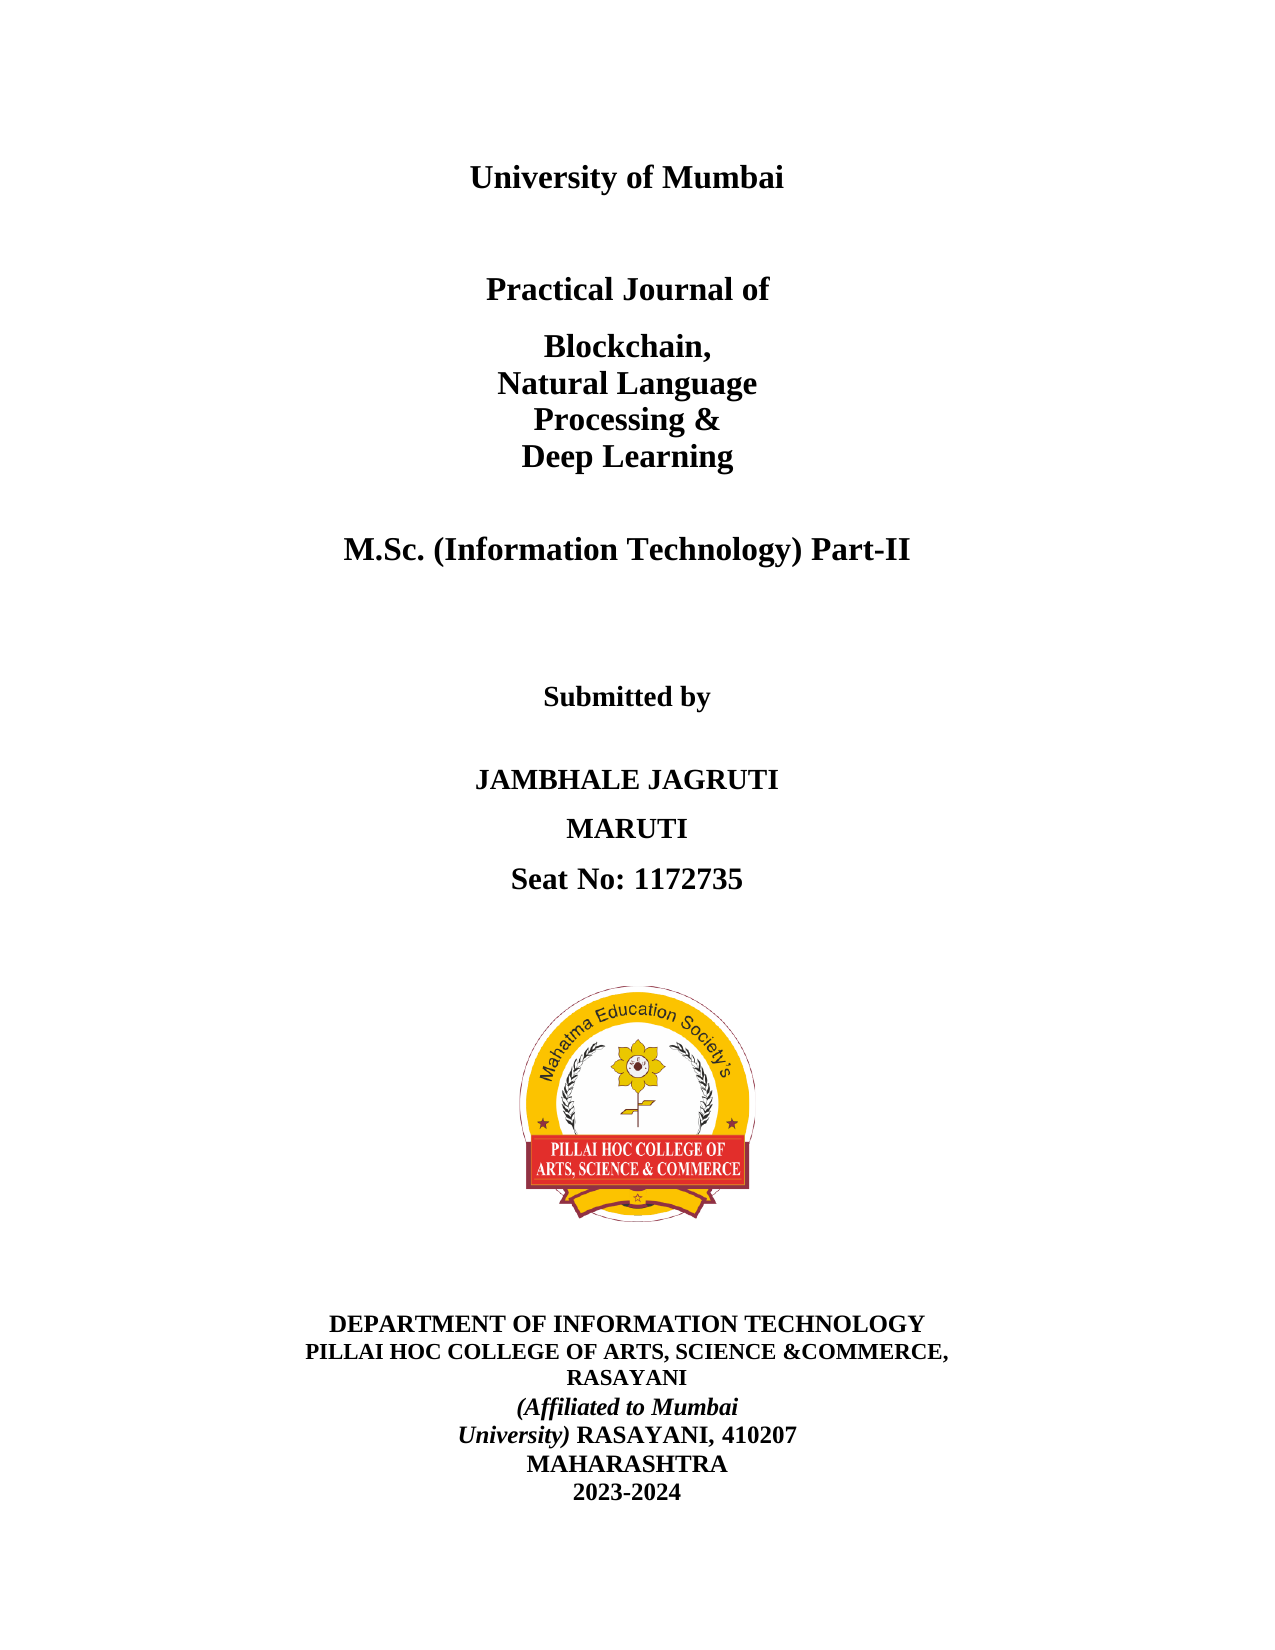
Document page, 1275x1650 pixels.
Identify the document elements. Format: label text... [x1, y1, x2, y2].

subtitle Natural Language Processing & [417, 365, 837, 438]
text JAMBHALE JAGRUTI MARUTI [457, 762, 797, 844]
text PILLAI HOC COLLEGE OF ARTS, SCIENCE &COMMERCE, RASAYANI [245, 1338, 1009, 1391]
text Seat No: 1172735 [457, 860, 797, 896]
text 2023-2024 [518, 1478, 735, 1506]
text Deep Learning [519, 438, 735, 475]
text (Affiliated to Mumbai University) RASAYANI, 410207 MAHARASHTRA [457, 1392, 798, 1478]
subtitle M.Sc. (Information Technology) Part-II [245, 529, 1009, 567]
subtitle University of Mumbai [416, 157, 837, 196]
picture [519, 986, 755, 1222]
text Submitted by [417, 679, 837, 713]
text Practical Journal of Blockchain, [417, 250, 838, 365]
subtitle DEPARTMENT OF INFORMATION TECHNOLOGY [245, 1309, 1009, 1338]
